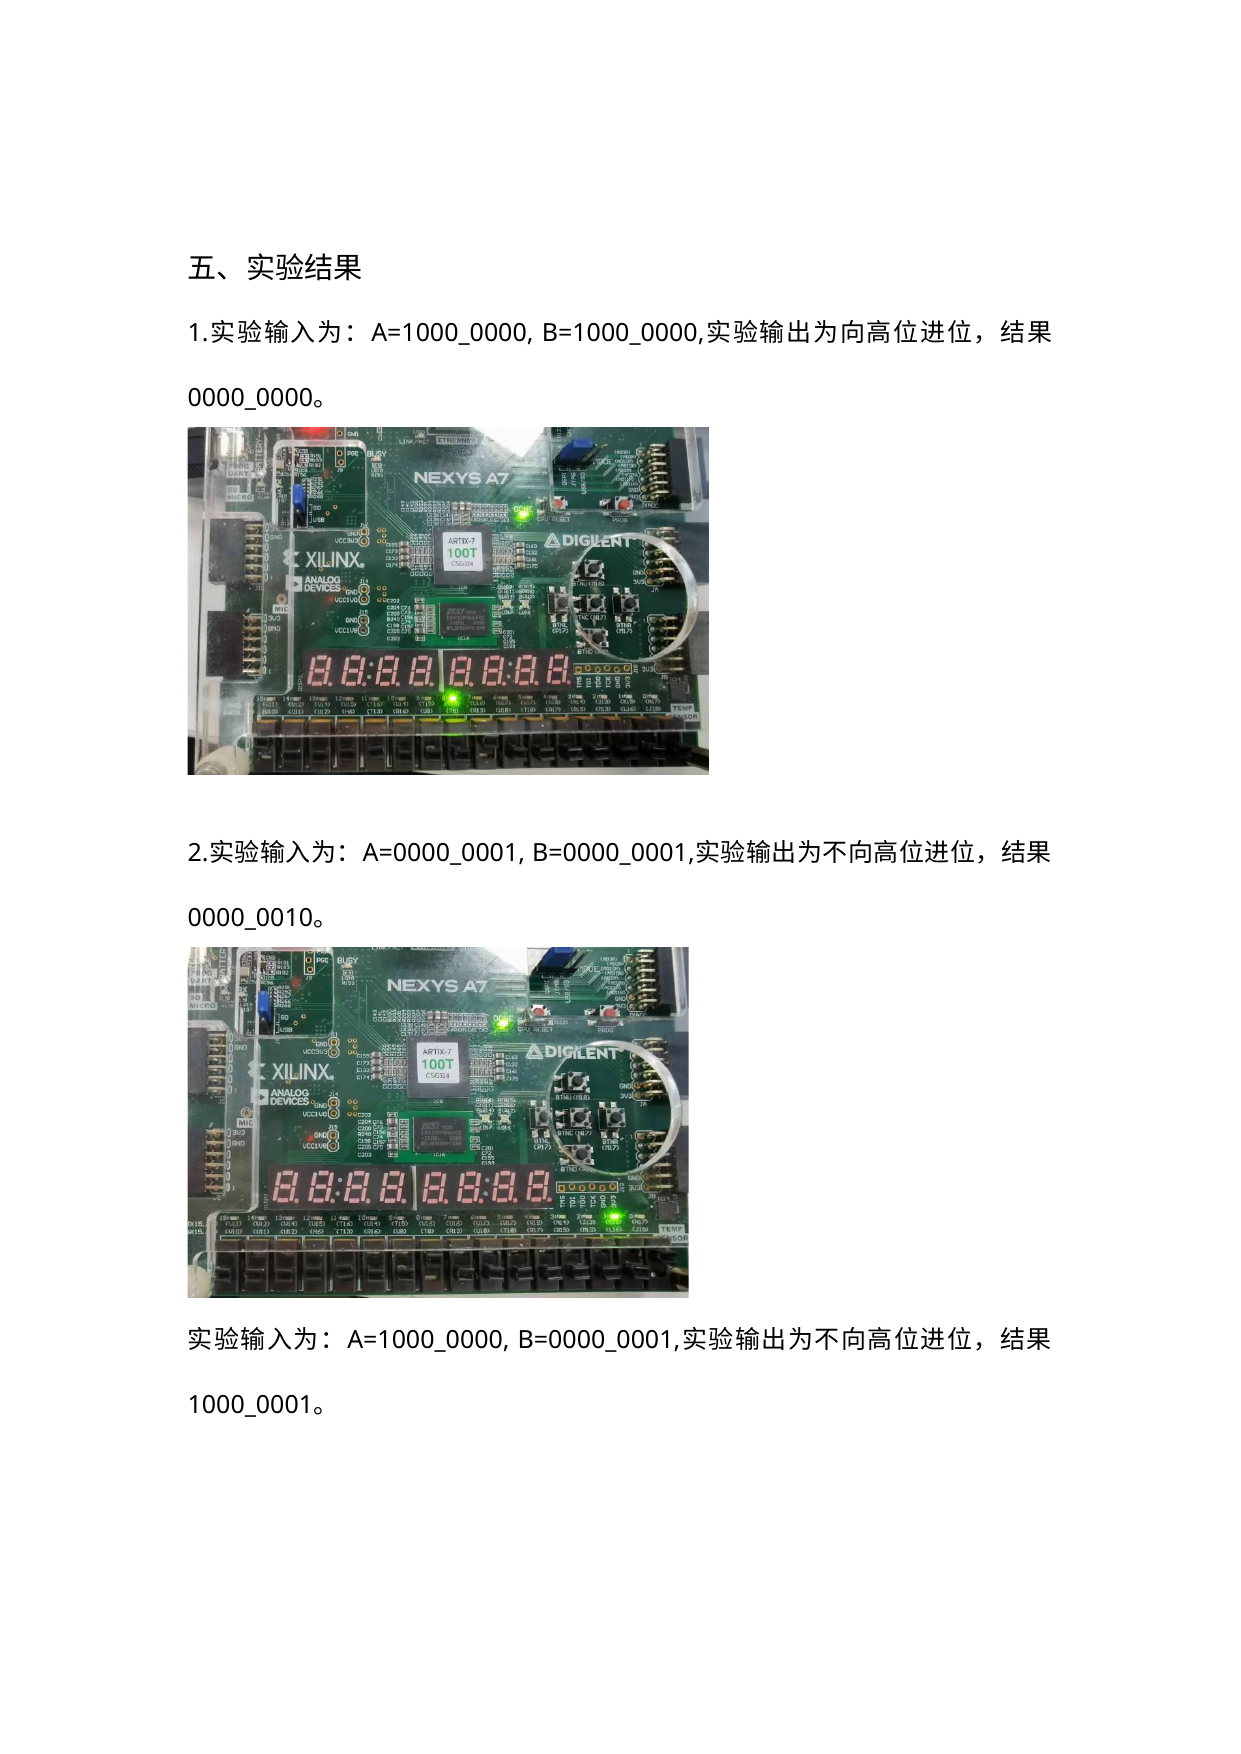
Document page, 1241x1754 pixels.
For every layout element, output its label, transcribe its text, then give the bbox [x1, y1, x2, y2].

text 实验输入为：A=1000_0000, B=0000_0001,实验输出为不向高位进位，结果1000_0001。 [187, 1305, 1053, 1435]
text 五、实验结果 [187, 233, 1053, 298]
text 2.实验输入为：A=0000_0001, B=0000_0001,实验输出为不向高位进位，结果0000_0010。 [187, 818, 1053, 948]
text 1.实验输入为：A=1000_0000, B=1000_0000,实验输出为向高位进位，结果0000_0000。 [187, 298, 1053, 428]
picture [187, 427, 709, 775]
picture [187, 947, 689, 1298]
